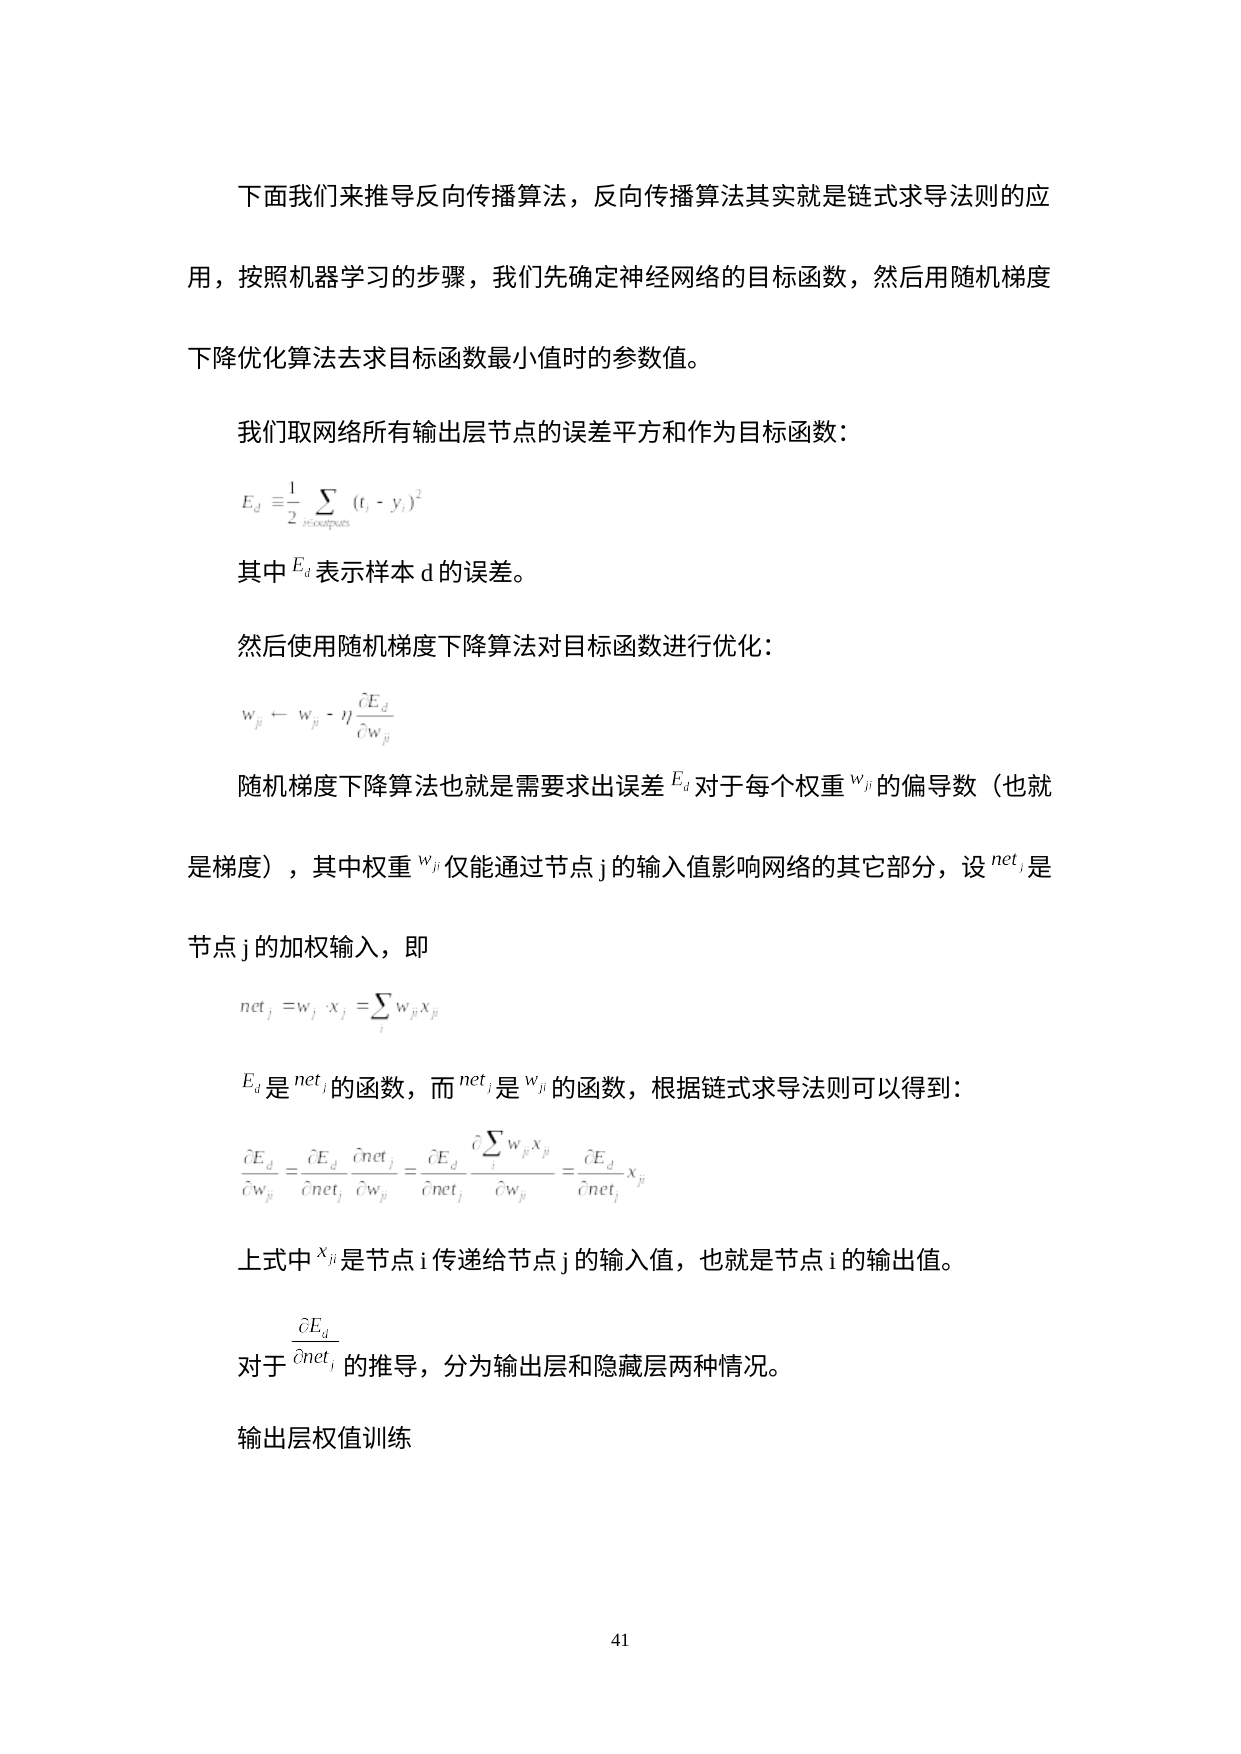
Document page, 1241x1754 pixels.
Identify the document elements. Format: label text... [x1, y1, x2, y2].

text 我们取网络所有输出层节点的误差平方和作为目标函数： [187, 398, 1053, 463]
text 下面我们来推导反向传播算法，反向传播算法其实就是链式求导法则的应用，按照机器学习的步骤，我们先确定神经网络的目标函数，然后用随机梯度下降优化算法去求目标函数最小值时的参数值。 [187, 162, 1053, 389]
text 对于的推导，分为输出层和隐藏层两种情况。 [187, 1298, 1053, 1395]
text 上式中是节点i传递给节点j的输入值，也就是节点i的输出值。 [187, 1224, 1053, 1289]
text 然后使用随机梯度下降算法对目标函数进行优化： [187, 612, 1053, 677]
text 是的函数，而是的函数，根据链式求导法则可以得到： [187, 1052, 1053, 1117]
text 输出层权值训练 [187, 1404, 1053, 1469]
text 随机梯度下降算法也就是需要求出误差对于每个权重的偏导数（也就是梯度），其中权重仅能通过节点j的输入值影响网络的其它部分，设是节点j的加权输入，即 [187, 751, 1053, 978]
text 其中表示样本d的误差。 [187, 538, 1053, 603]
